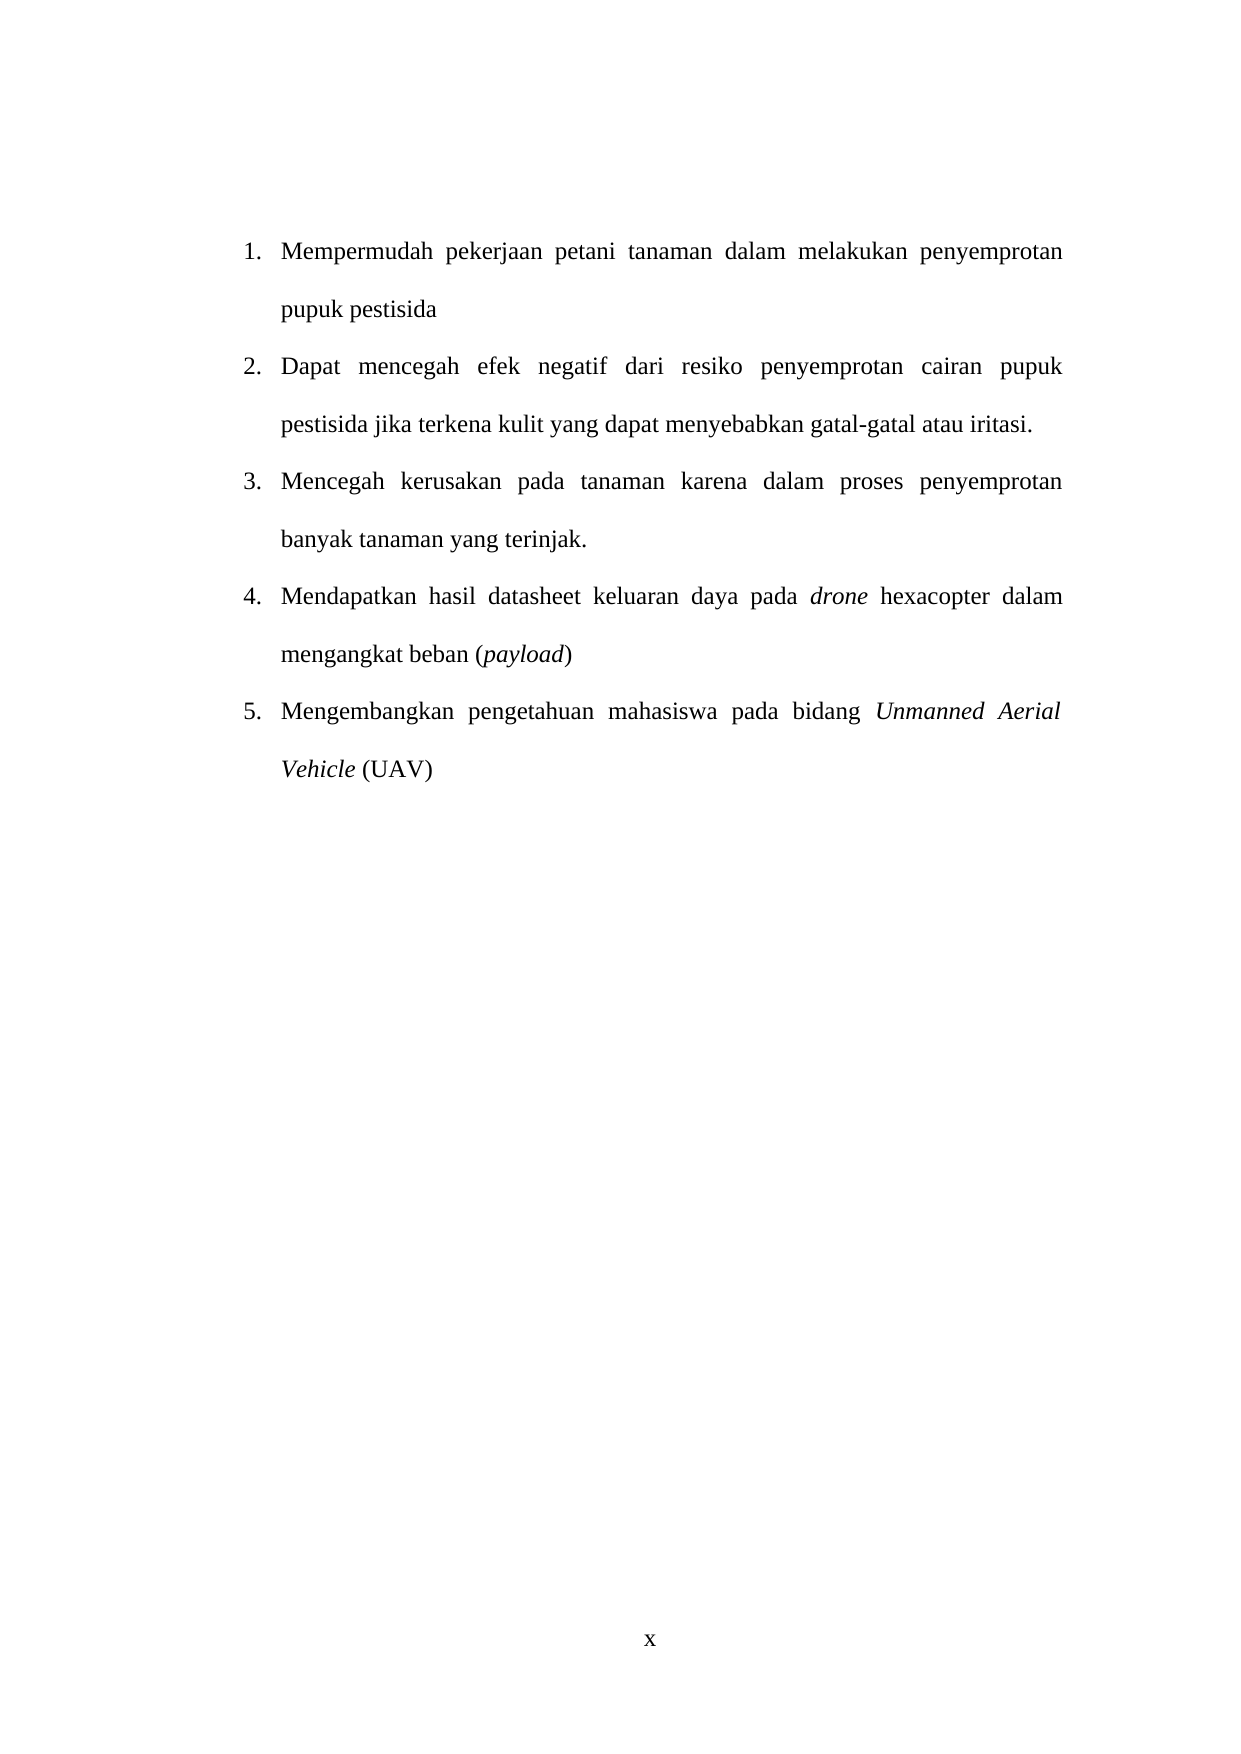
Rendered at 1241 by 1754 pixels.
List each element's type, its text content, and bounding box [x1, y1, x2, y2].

list Mempermudah pekerjaan petani tanaman dalam melakukan penyemprotan pupuk pestisida [243, 236, 1063, 322]
list Mencegah kerusakan pada tanaman karena dalam proses penyemprotan banyak tanaman yang terinjak. [243, 466, 1063, 552]
list Mendapatkan hasil datasheet keluaran daya pada drone hexacopter dalam mengangkat beban (payload) [243, 581, 1063, 667]
list Mengembangkan pengetahuan mahasiswa pada bidang Unmanned Aerial Vehicle (UAV) [243, 696, 1063, 782]
list Dapat mencegah efek negatif dari resiko penyemprotan cairan pupuk pestisida jika terkena kulit yang dapat menyebabkan gatal-gatal atau iritasi. [243, 351, 1063, 437]
